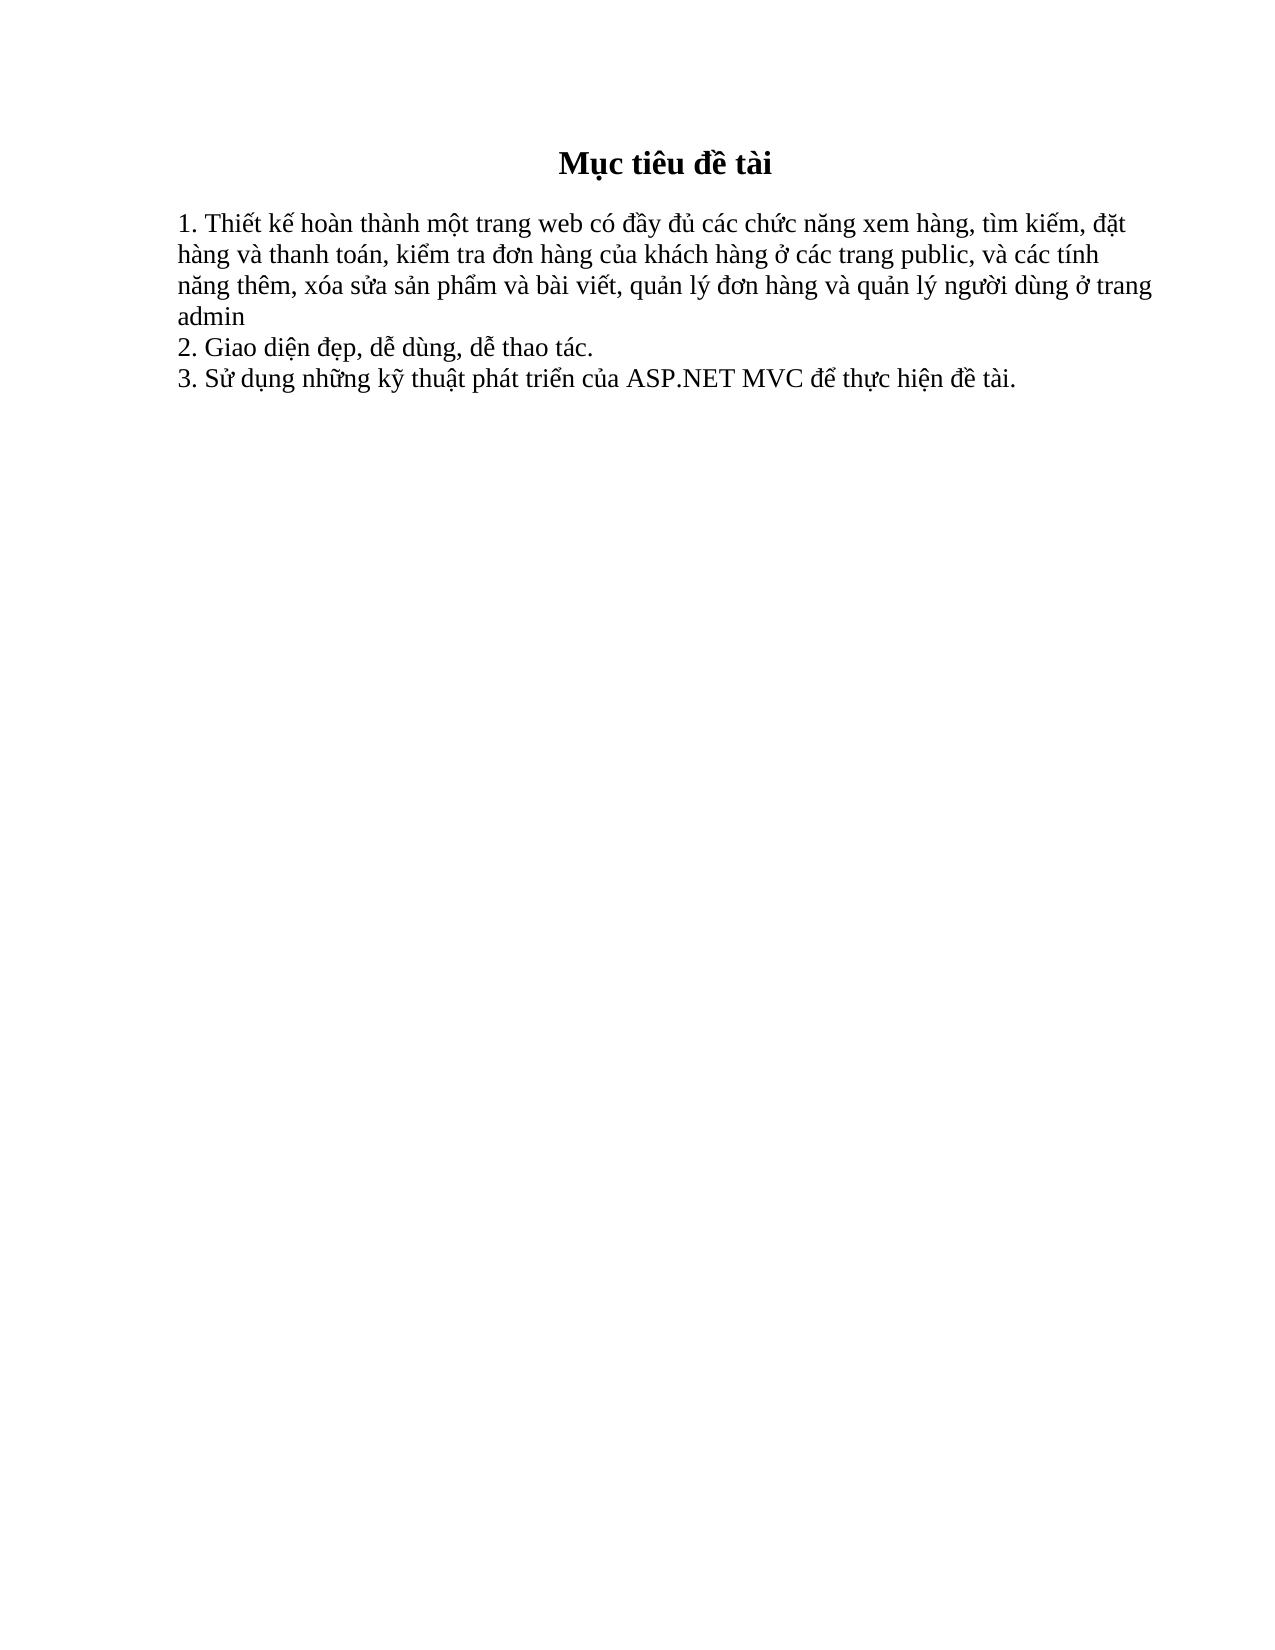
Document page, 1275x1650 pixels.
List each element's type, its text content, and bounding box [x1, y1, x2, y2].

text 2. Giao diện đẹp, dễ dùng, dễ thao tác. [177, 331, 1153, 363]
text 3. Sử dụng những kỹ thuật phát triển của ASP.NET MVC để thực hiện đề tài. [177, 363, 1153, 394]
subtitle Mục tiêu đề tài [177, 143, 1153, 181]
text 1. Thiết kế hoàn thành một trang web có đầy đủ các chức năng xem hàng, tìm kiếm, đặt hàng và thanh toán, kiểm tra đơn hàng của khách hàng ở các trang public, và các tính năng thêm, xóa sửa sản phẩm và bài viết, quản lý đơn hàng và quản lý người dùng ở trang admin [177, 207, 1153, 331]
